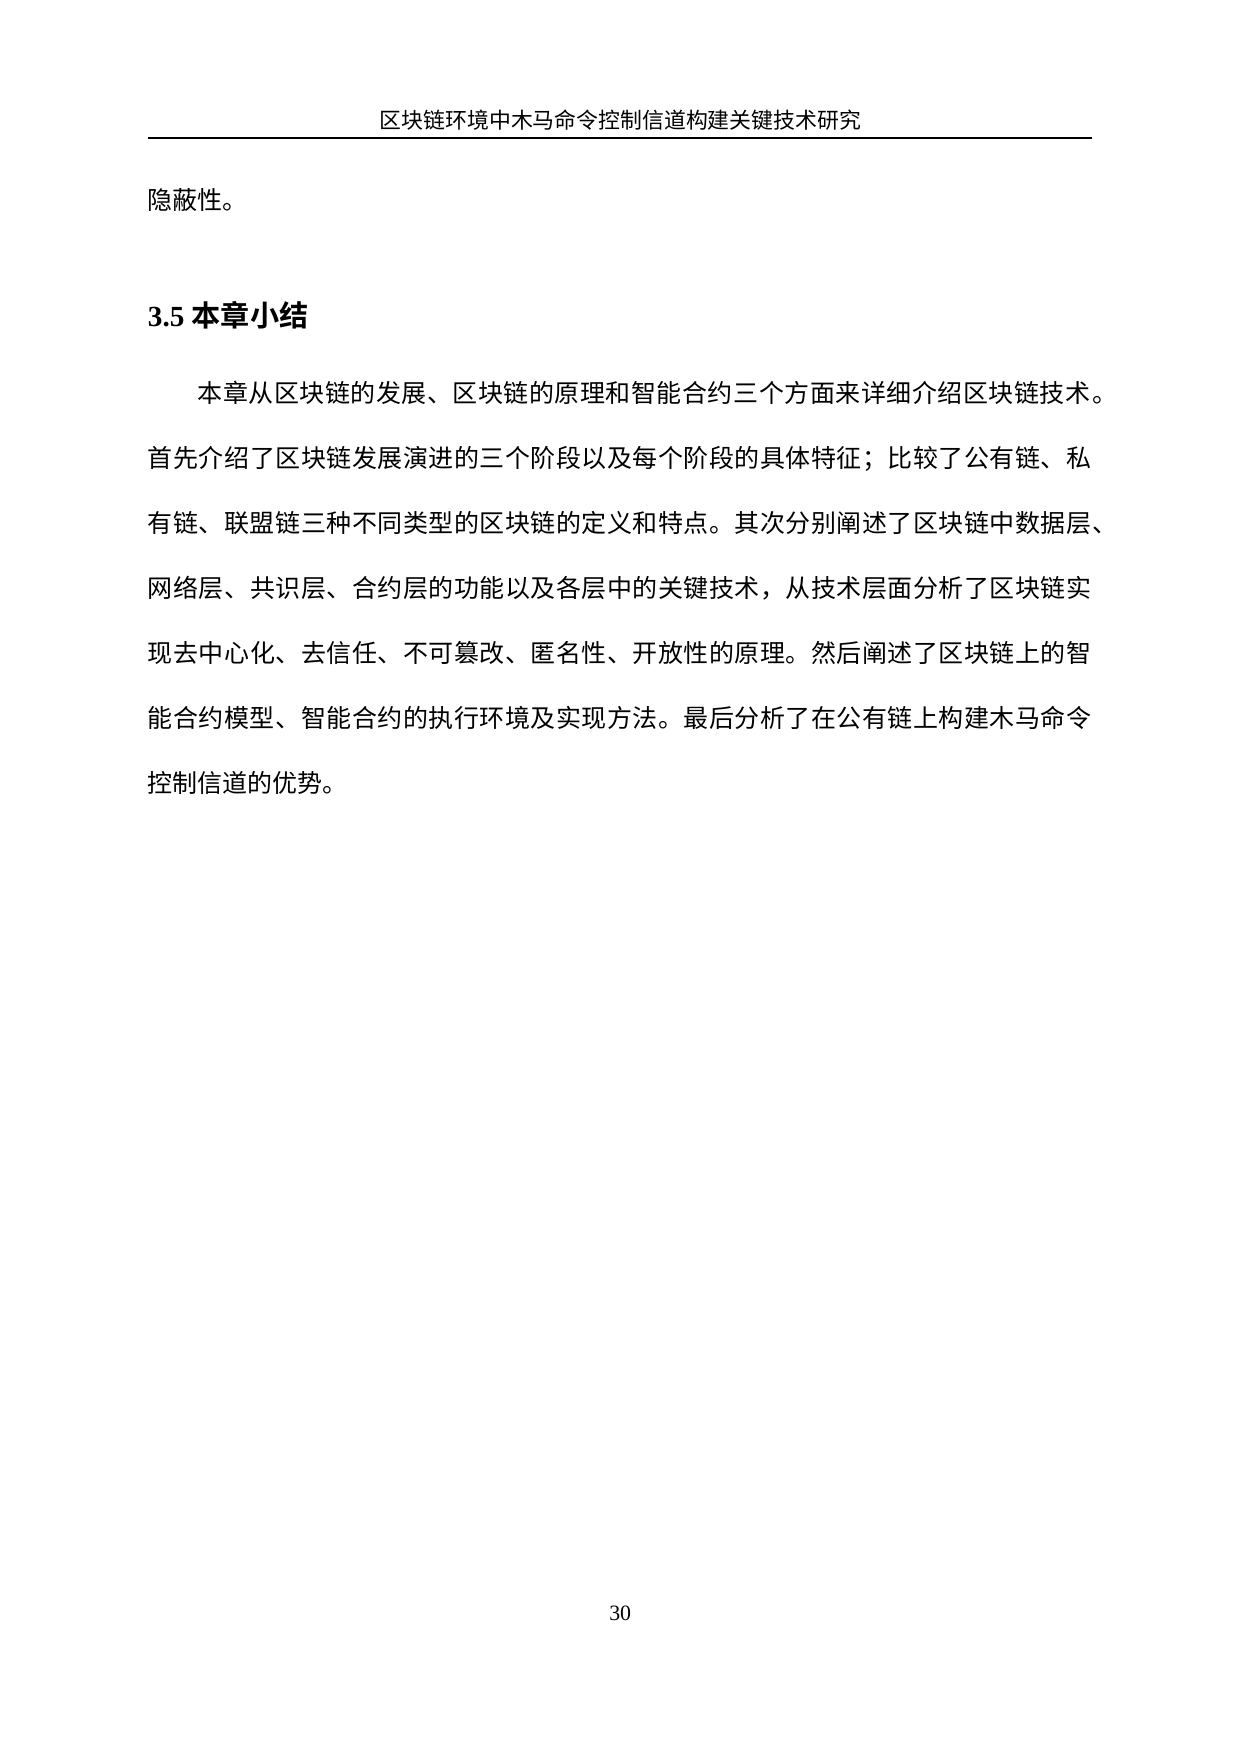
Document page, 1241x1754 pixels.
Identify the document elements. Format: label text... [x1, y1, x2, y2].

text 本章从区块链的发展、区块链的原理和智能合约三个方面来详细介绍区块链技术。首先介绍了区块链发展演进的三个阶段以及每个阶段的具体特征；比较了公有链、私有链、联盟链三种不同类型的区块链的定义和特点。其次分别阐述了区块链中数据层、网络层、共识层、合约层的功能以及各层中的关键技术，从技术层面分析了区块链实现去中心化、去信任、不可篡改、匿名性、开放性的原理。然后阐述了区块链上的智能合约模型、智能合约的执行环境及实现方法。最后分析了在公有链上构建木马命令控制信道的优势。 [148, 359, 1092, 814]
subtitle 本章小结 [148, 281, 1092, 346]
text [148, 166, 1092, 231]
